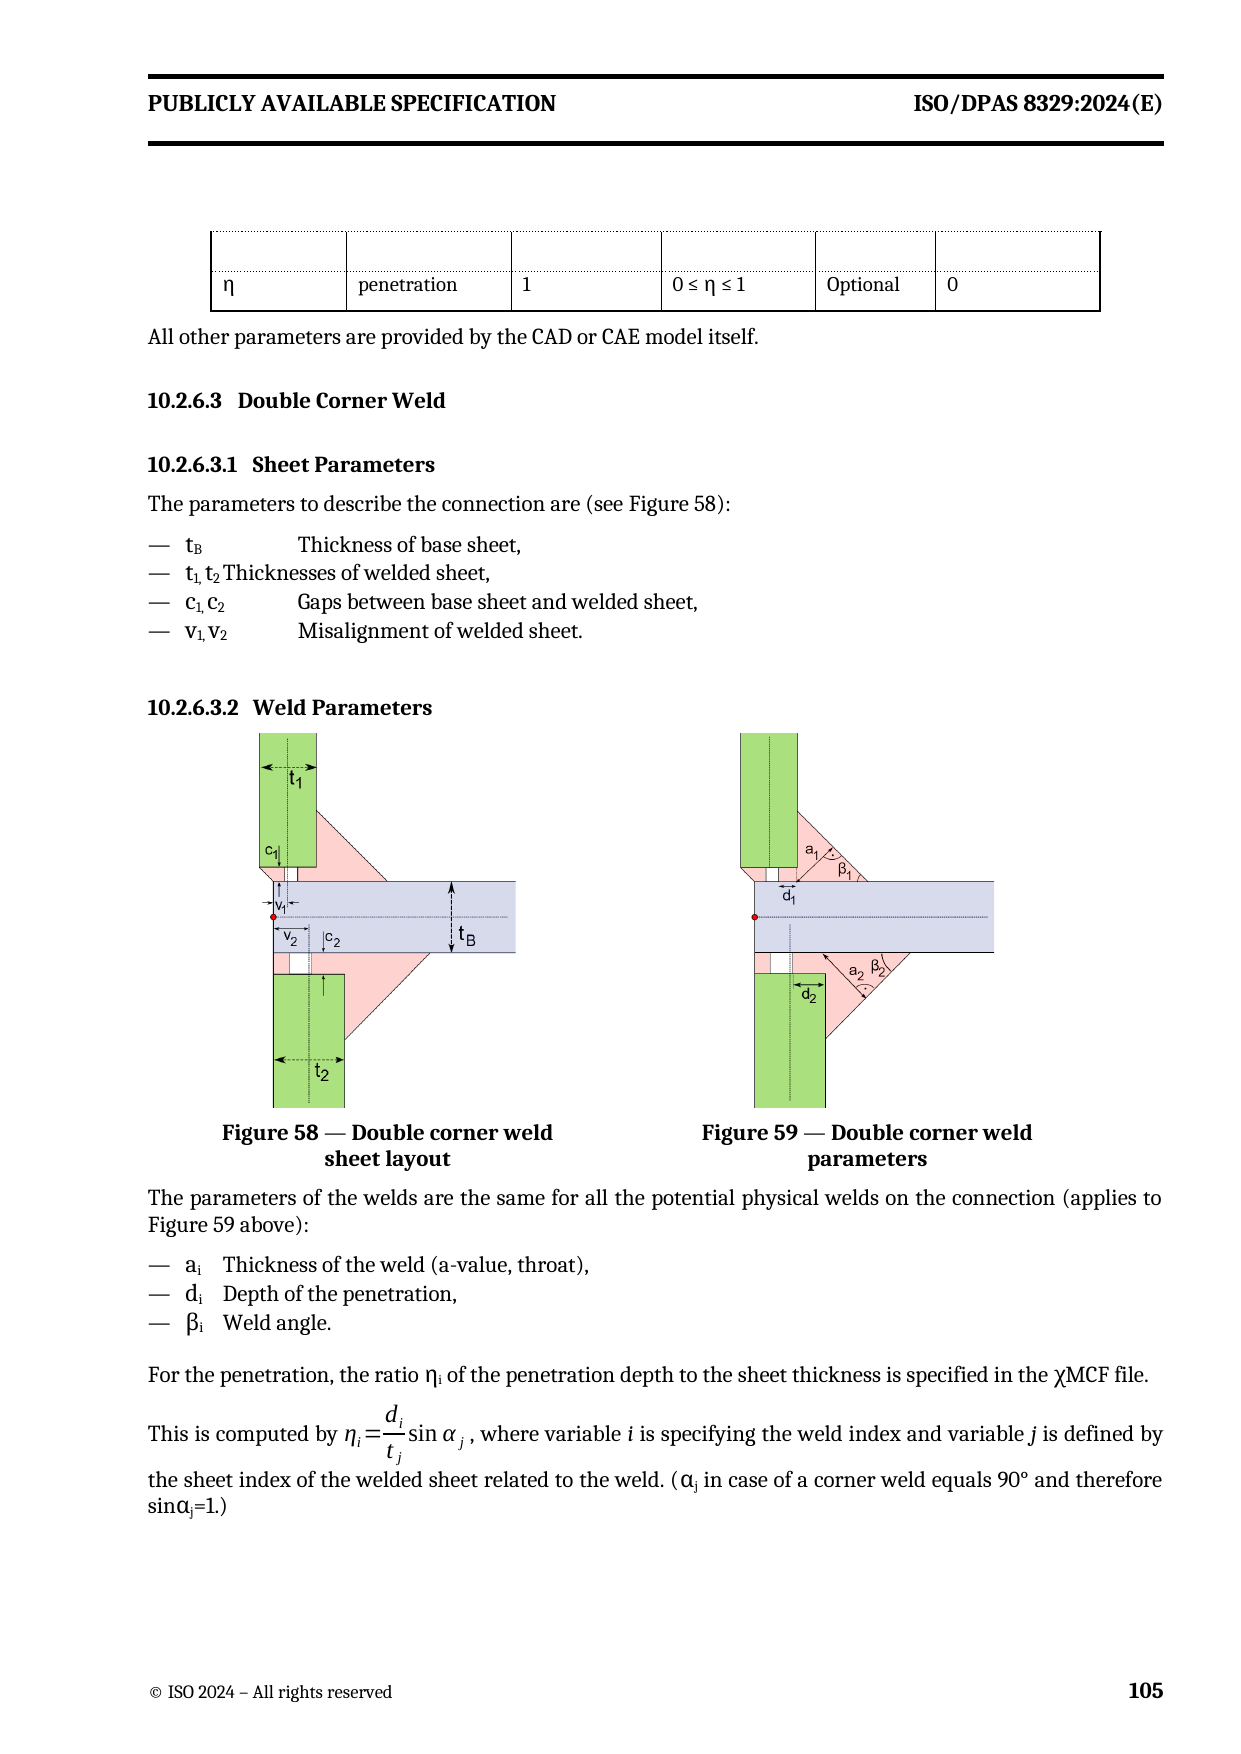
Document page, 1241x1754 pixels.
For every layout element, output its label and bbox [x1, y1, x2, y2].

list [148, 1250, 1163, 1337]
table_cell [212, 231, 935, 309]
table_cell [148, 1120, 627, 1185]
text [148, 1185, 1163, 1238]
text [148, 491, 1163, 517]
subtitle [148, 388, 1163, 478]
picture [255, 733, 520, 1108]
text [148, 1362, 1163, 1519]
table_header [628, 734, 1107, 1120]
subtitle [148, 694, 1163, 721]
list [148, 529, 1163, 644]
picture [740, 733, 995, 1108]
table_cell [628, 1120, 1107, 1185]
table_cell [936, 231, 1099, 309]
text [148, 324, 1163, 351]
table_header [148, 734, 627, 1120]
